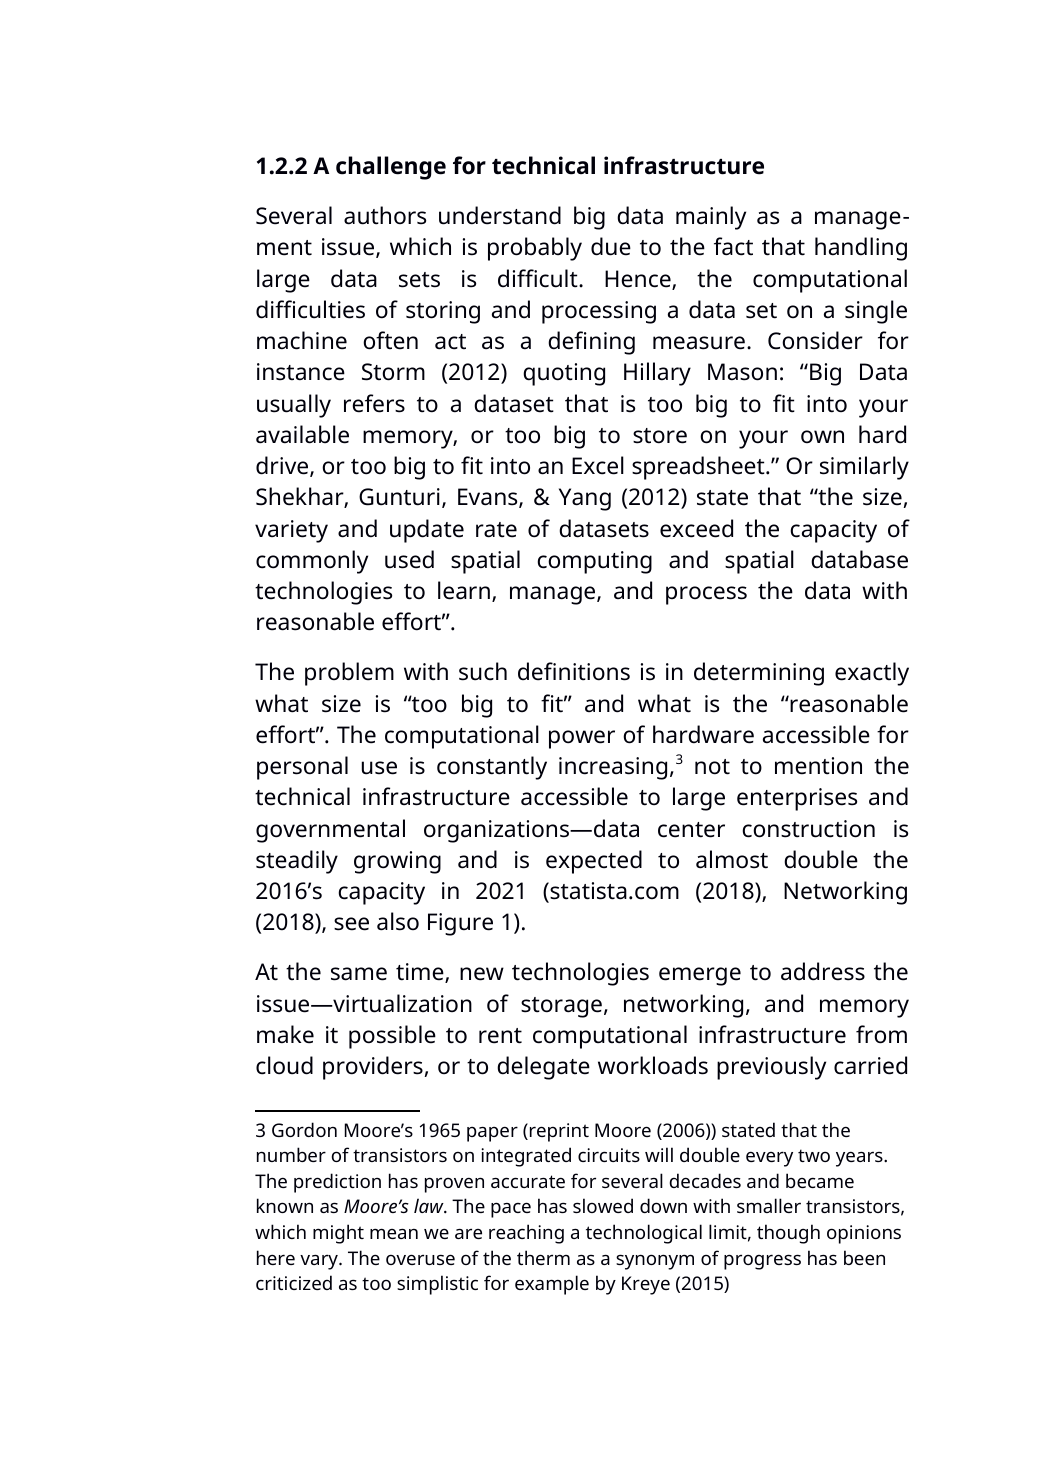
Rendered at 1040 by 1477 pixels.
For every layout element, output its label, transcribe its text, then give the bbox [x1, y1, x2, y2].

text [255, 956, 910, 1081]
text The problem with such definitions is in determining exactly what size is “too big to fit” and what is the “reasonable effort”. The computational power of hardware accessible for personal use is constantly increasing, not to mention the technical infrastructure accessible to large enterprises and governmental organizations—data center construction is steadily growing and is expected to almost double the 2016’s capacity in 2021 (statista.com (2018), Networking (2018), see also Figure 1). [255, 656, 910, 937]
text Several authors understand big data mainly as a management issue, which is probably due to the fact that handling large data sets is difficult. Hence, the computational difficulties of storing and processing a data set on a single machine often act as a defining measure. Consider for instance Storm (2012) quoting Hillary Mason: “Big Data usually refers to a dataset that is too big to fit into your available memory, or too big to store on your own hard drive, or too big to fit into an Excel spreadsheet.” Or similarly Shekhar, Gunturi, Evans, & Yang (2012) state that “the size, variety and update rate of datasets exceed the capacity of commonly used spatial computing and spatial database technologies to learn, manage, and process the data with reasonable effort”. [255, 200, 910, 637]
subtitle 1.2.2 A challenge for technical infrastructure [255, 150, 910, 181]
